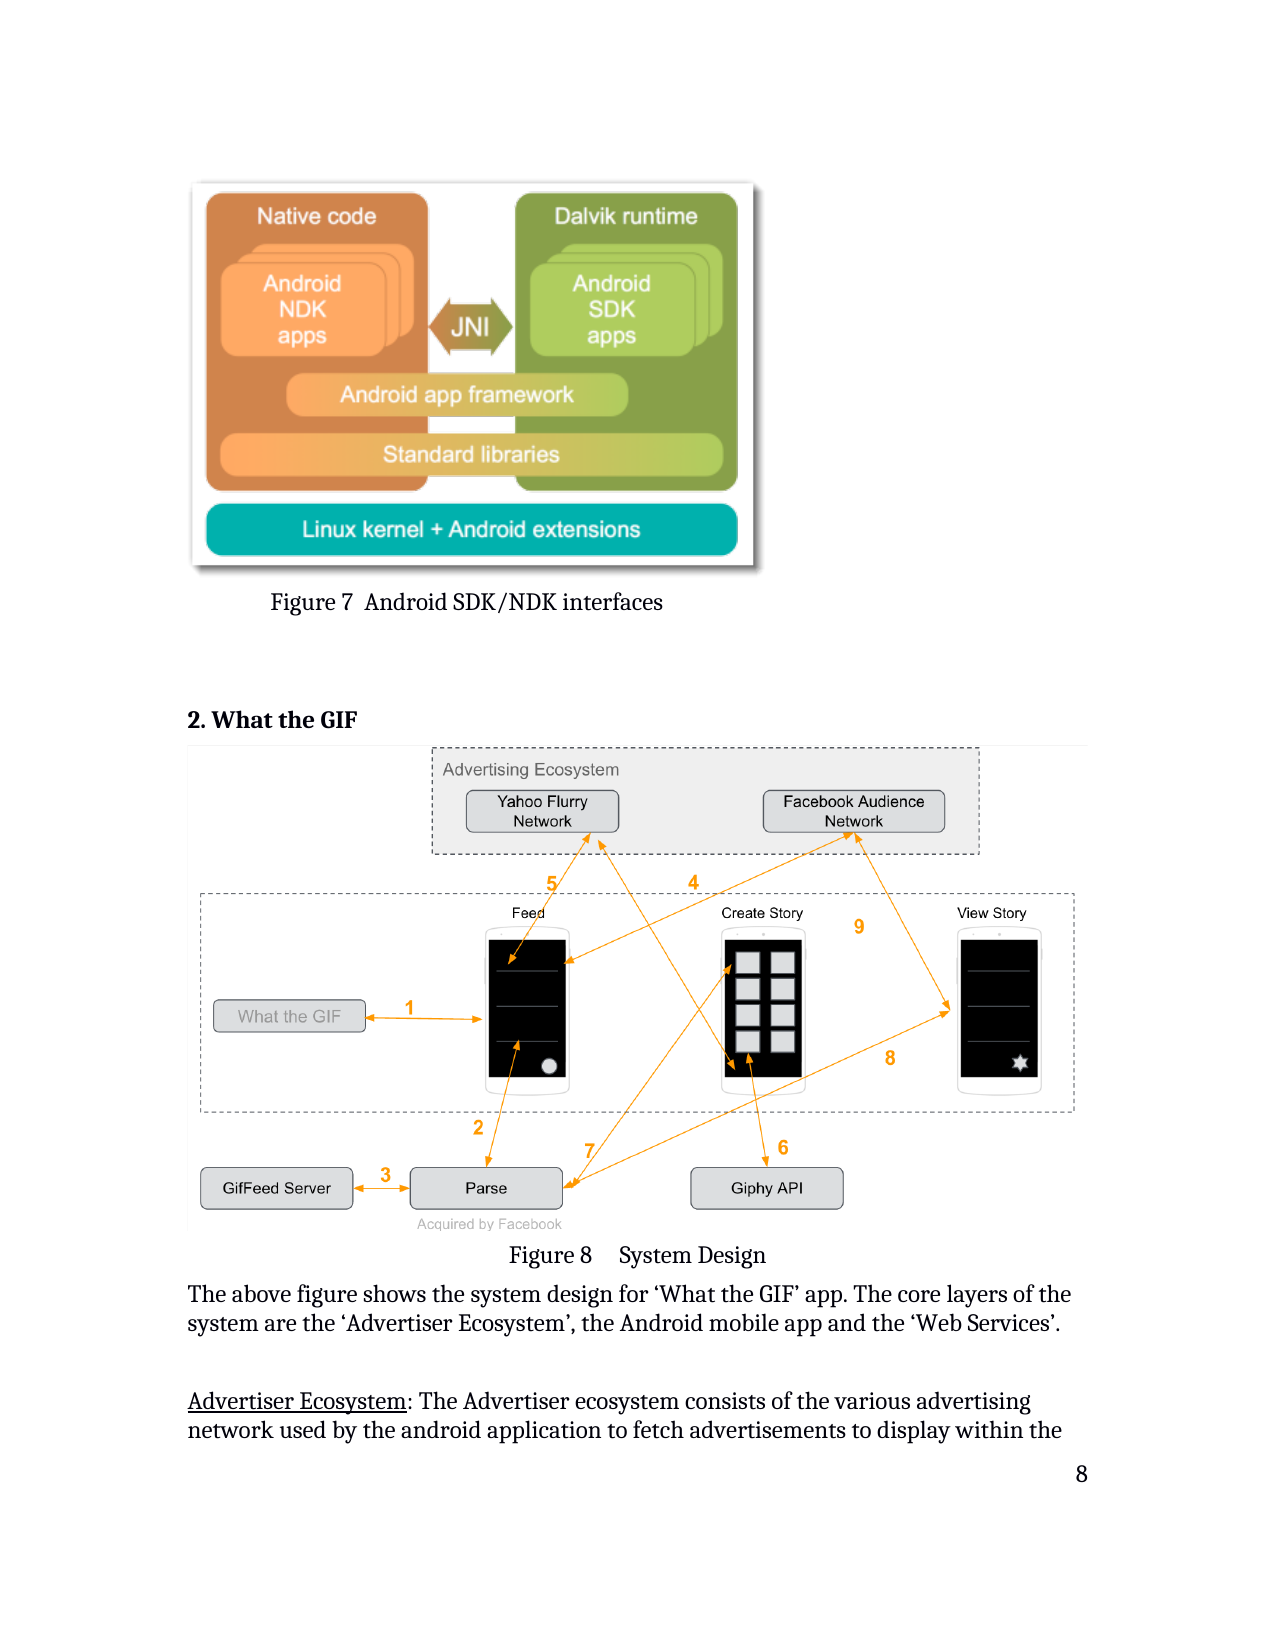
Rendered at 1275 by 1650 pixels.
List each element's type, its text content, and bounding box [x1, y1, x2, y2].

text Figure 8 System Design [187, 1241, 1087, 1269]
picture [187, 178, 766, 578]
text The above figure shows the system design for ‘What the GIF’ app. The core layers of the system are the ‘Advertiser Ecosystem’, the Android mobile app and the ‘Web Services’. [187, 1280, 1087, 1337]
text 2. What the GIF [187, 706, 1087, 734]
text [187, 1387, 1087, 1444]
text Figure 7 Android SDK/NDK interfaces [187, 588, 1087, 617]
picture [187, 745, 1088, 1231]
